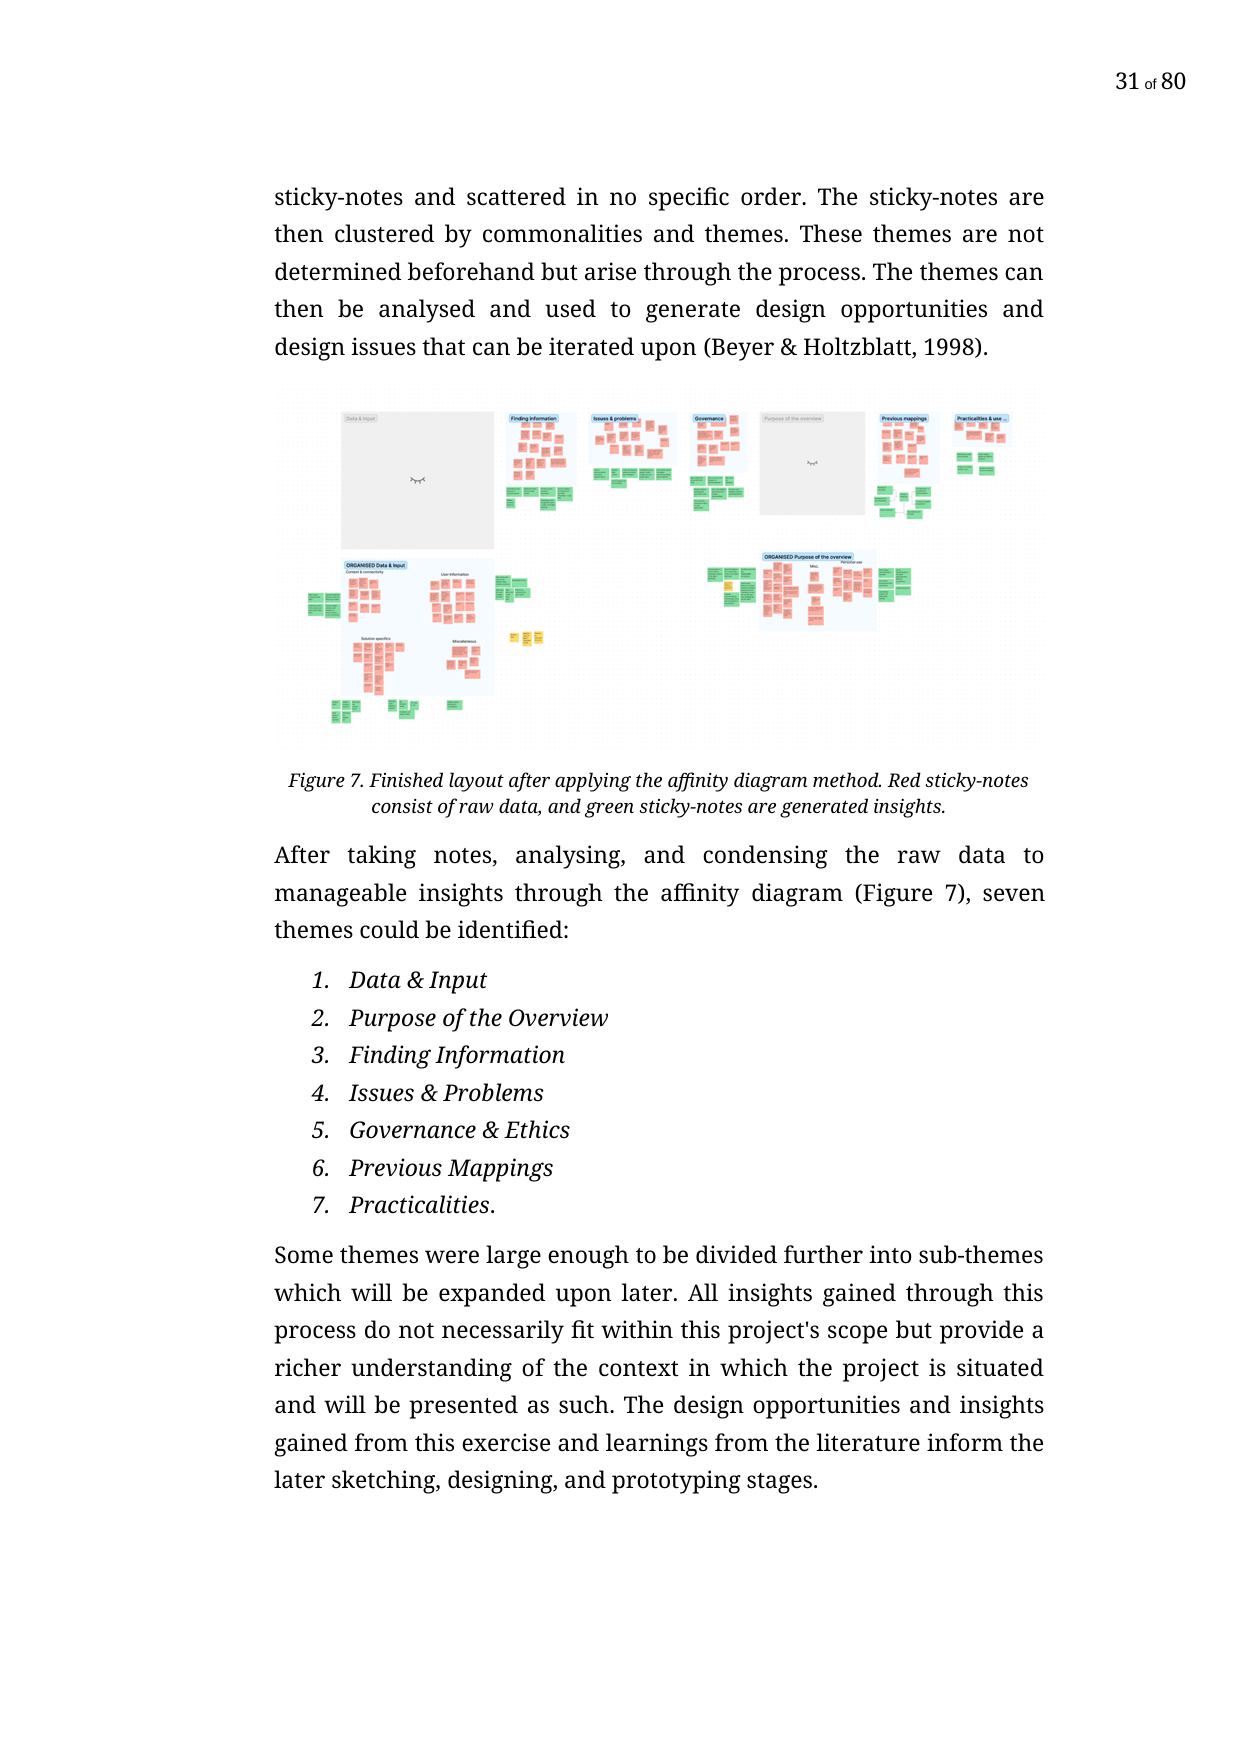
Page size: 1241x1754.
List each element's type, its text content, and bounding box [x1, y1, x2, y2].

list Finding Information [312, 1039, 1045, 1071]
list Issues & Problems [312, 1077, 1045, 1108]
list Purpose of the Overview [312, 1002, 1045, 1033]
text Figure 7. Finished layout after applying the affinity diagram method. Red sticky-notes consist of raw data, and green sticky-notes are generated insights. [274, 767, 1045, 818]
list Governance & Ethics [312, 1114, 1045, 1146]
list Practicalities. [312, 1189, 1045, 1221]
text After taking notes, analysing, and condensing the raw data to manageable insights through the affinity diagram (Figure 7), seven themes could be identified: [274, 839, 1045, 946]
text Some themes were large enough to be divided further into sub-themes which will be expanded upon later. All insights gained through this process do not necessarily fit within this project's scope but provide a richer understanding of the context in which the project is situated and will be presented as such. The design opportunities and insights gained from this exercise and learnings from the literature inform the later sketching, designing, and prototyping stages. [274, 1239, 1045, 1496]
list Previous Mappings [312, 1152, 1045, 1183]
picture [274, 380, 1046, 749]
list Data & Input [312, 964, 1045, 996]
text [274, 181, 1045, 362]
